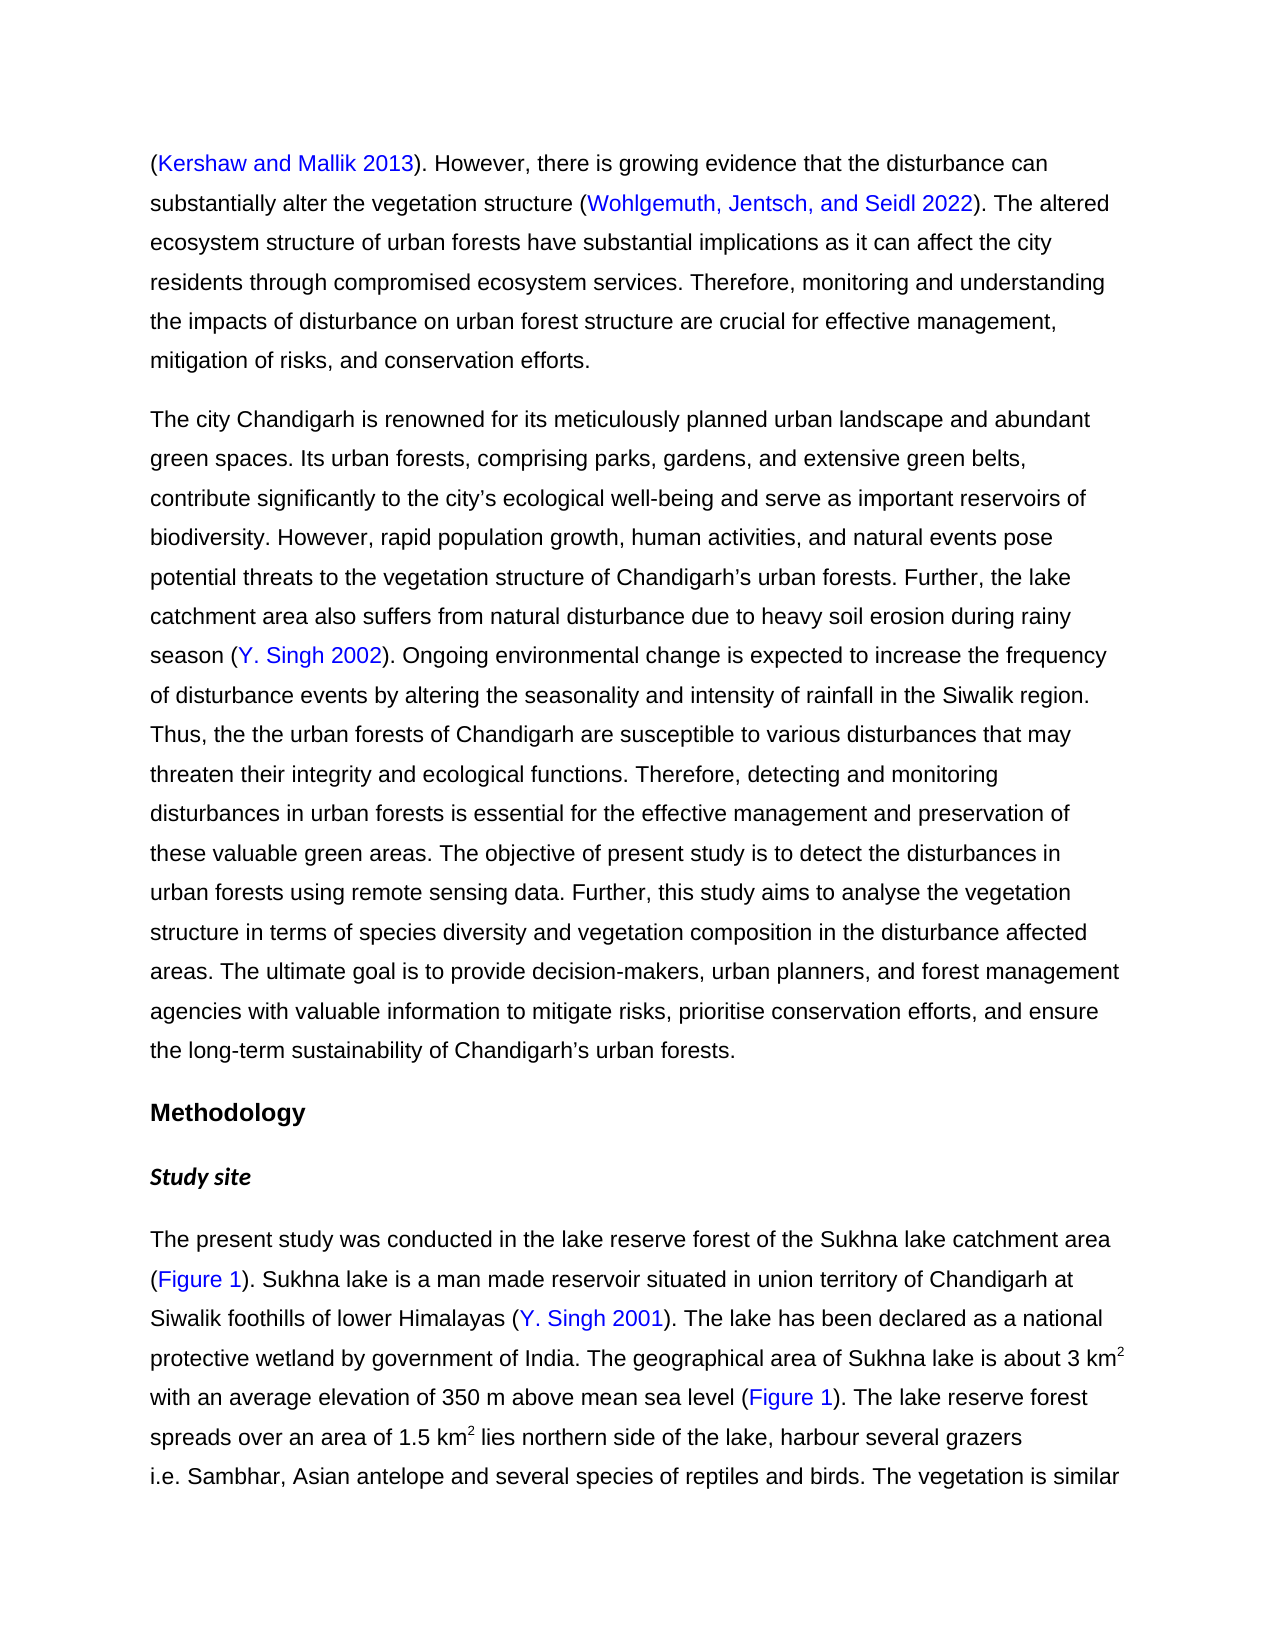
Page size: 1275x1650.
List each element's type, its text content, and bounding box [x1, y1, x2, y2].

subtitle Study site [150, 1162, 1125, 1192]
text The city Chandigarh is renowned for its meticulously planned urban landscape and abundant green spaces. Its urban forests, comprising parks, gardens, and extensive green belts, contribute significantly to the city’s ecological well-being and serve as important reservoirs of biodiversity. However, rapid population growth, human activities, and natural events pose potential threats to the vegetation structure of Chandigarh’s urban forests. Further, the lake catchment area also suffers from natural disturbance due to heavy soil erosion during rainy season (Y. Singh 2002). Ongoing environmental change is expected to increase the frequency of disturbance events by altering the seasonality and intensity of rainfall in the Siwalik region. Thus, the the urban forests of Chandigarh are susceptible to various disturbances that may threaten their integrity and ecological functions. Therefore, detecting and monitoring disturbances in urban forests is essential for the effective management and preservation of these valuable green areas. The objective of present study is to detect the disturbances in urban forests using remote sensing data. Further, this study aims to analyse the vegetation structure in terms of species diversity and vegetation composition in the disturbance affected areas. The ultimate goal is to provide decision-makers, urban planners, and forest management agencies with valuable information to mitigate risks, prioritise conservation efforts, and ensure the long-term sustainability of Chandigarh’s urban forests. [150, 406, 1125, 1064]
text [150, 150, 1125, 374]
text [150, 1226, 1125, 1489]
subtitle Methodology [150, 1098, 1125, 1126]
